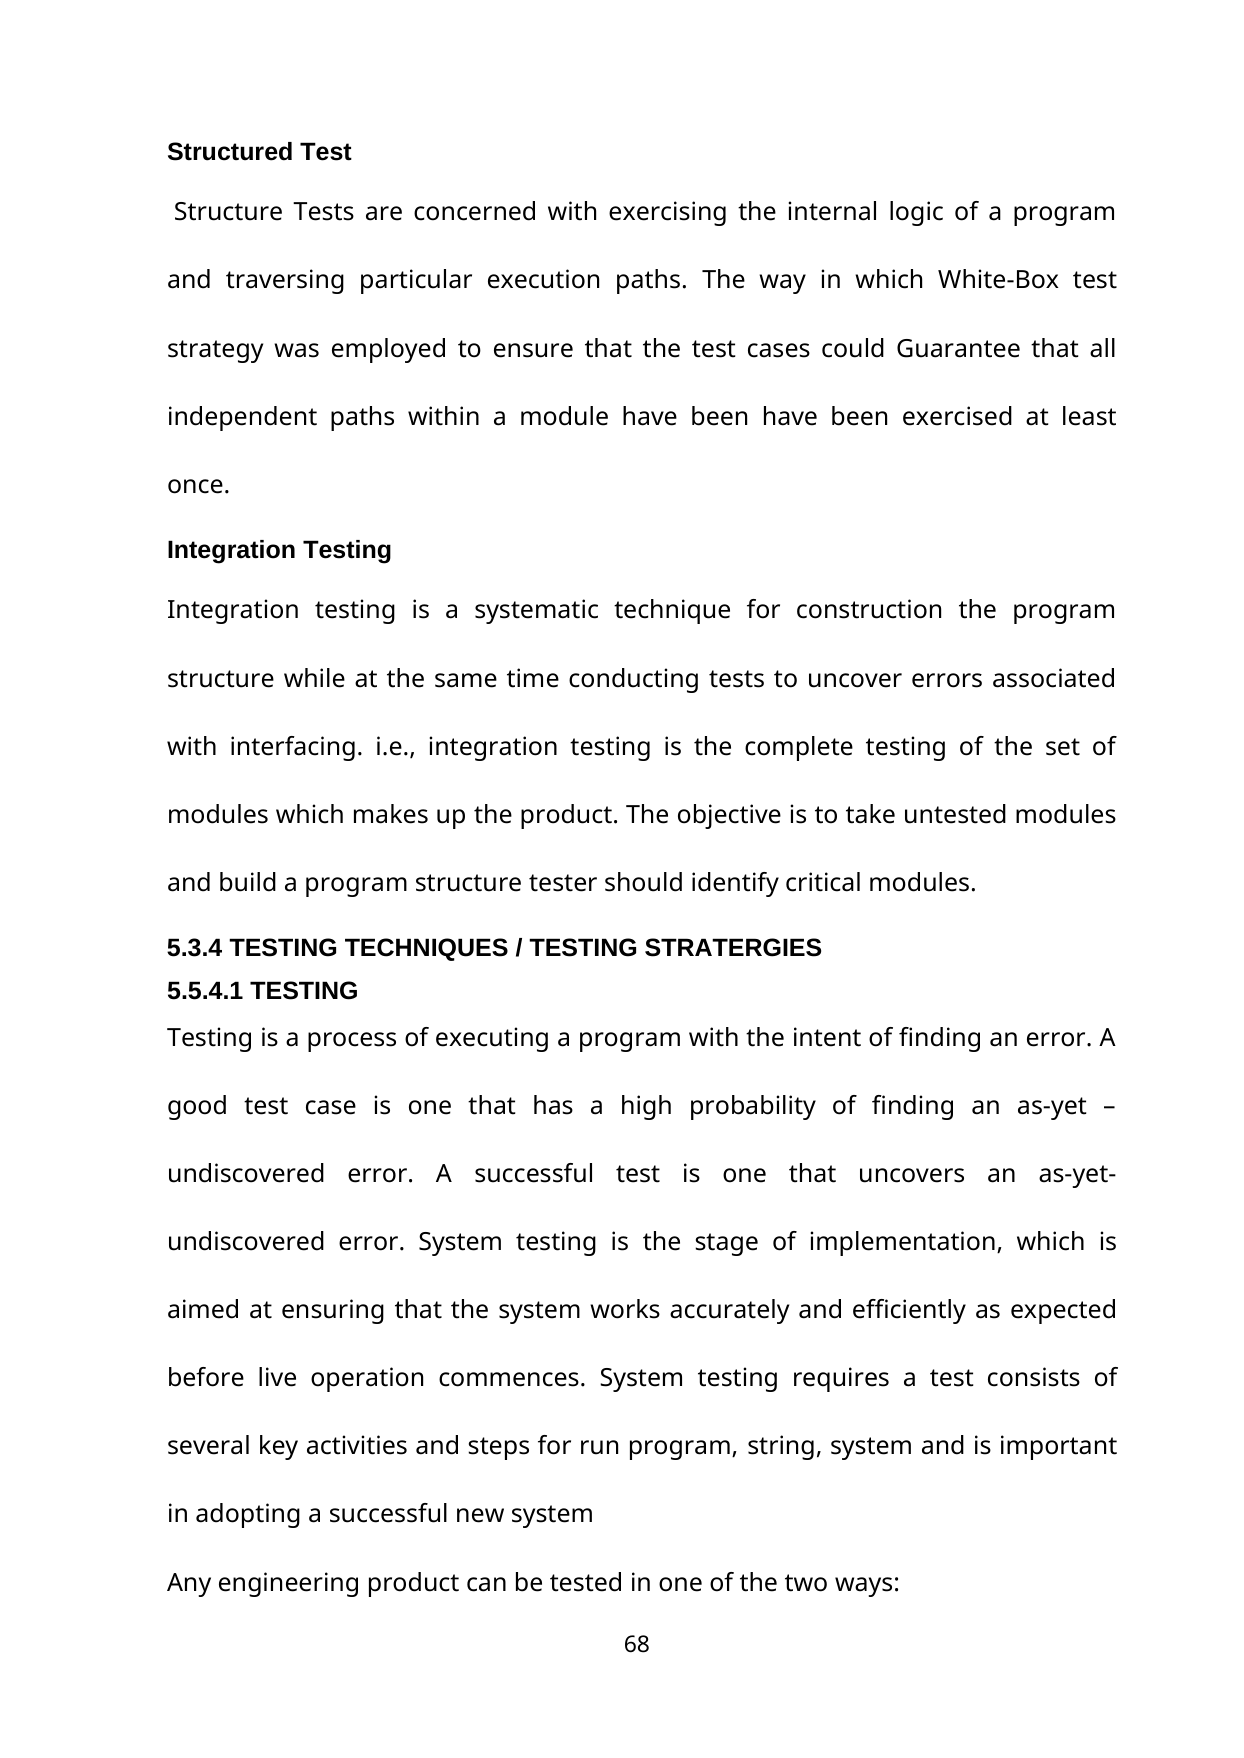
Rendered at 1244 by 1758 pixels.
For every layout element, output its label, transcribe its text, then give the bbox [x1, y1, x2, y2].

subtitle Integration Testing [167, 535, 1181, 563]
text Structure Tests are concerned with exercising the internal logic of a program and traversing particular execution paths. The way in which White-Box test strategy was employed to ensure that the test cases could Guarantee that all independent paths within a module have been have been exercised at least once. [167, 194, 1117, 501]
text Integration testing is a systematic technique for construction the program structure while at the same time conducting tests to uncover errors associated with interfacing. i.e., integration testing is the complete testing of the set of modules which makes up the product. The objective is to take untested modules and build a program structure tester should identify critical modules. [167, 592, 1117, 899]
subtitle TESTING TECHNIQUES / TESTING STRATERGIES [167, 933, 1181, 962]
text Any engineering product can be tested in one of the two ways: [167, 1564, 1181, 1598]
text 5.5.4.1 TESTING [167, 976, 1181, 1005]
subtitle Structured Test [167, 137, 1181, 165]
text Testing is a process of executing a program with the intent of finding an error. A good test case is one that has a high probability of finding an as-yet –undiscovered error. A successful test is one that uncovers an as-yet- undiscovered error. System testing is the stage of implementation, which is aimed at ensuring that the system works accurately and efficiently as expected before live operation commences. System testing requires a test consists of several key activities and steps for run program, string, system and is important in adopting a successful new system [167, 1019, 1117, 1530]
